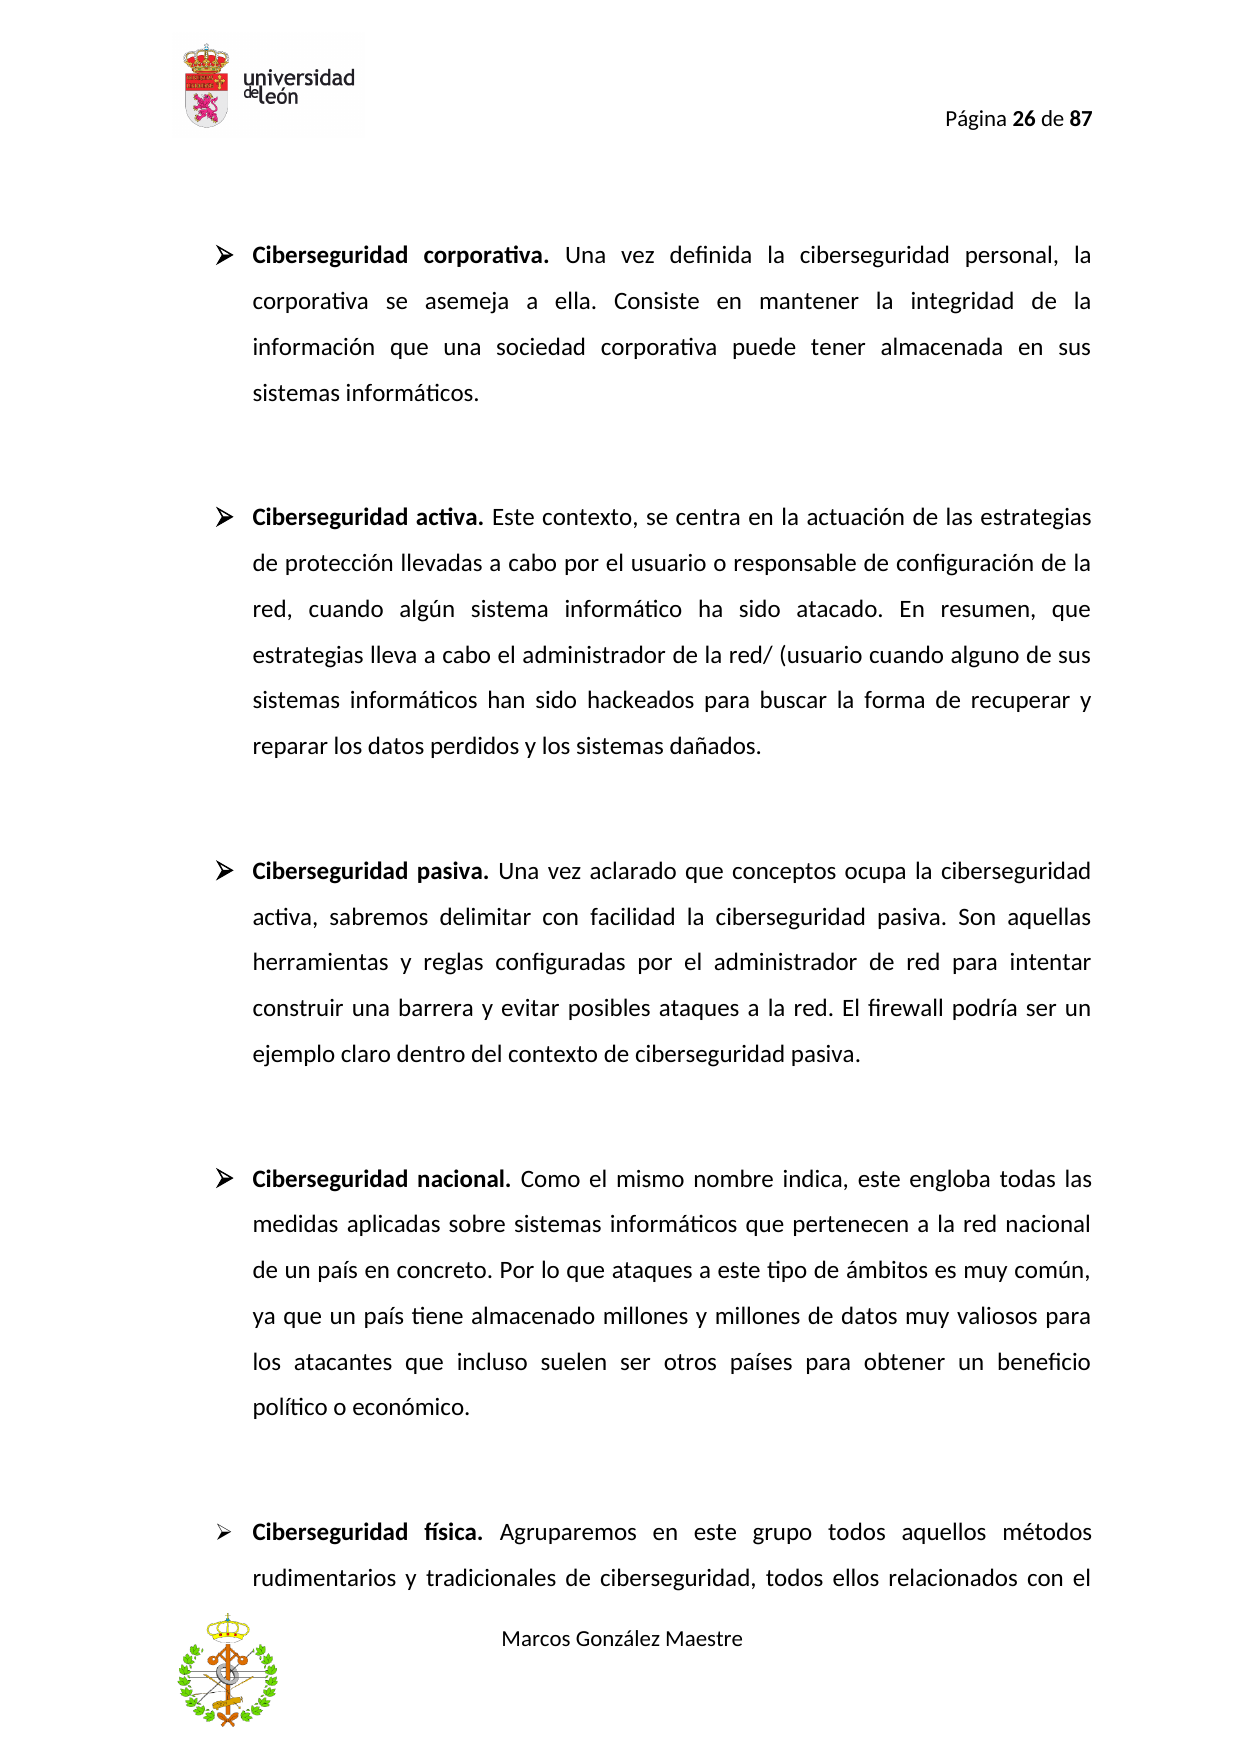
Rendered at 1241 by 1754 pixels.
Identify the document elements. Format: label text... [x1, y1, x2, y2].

list Ciberseguridad activa. Este contexto, se centra en la actuación de las estrategias de protección llevadas a cabo por el usuario o responsable de configuración de la red, cuando algún sistema informático ha sido atacado. En resumen, que estrategias lleva a cabo el administrador de la red/ (usuario cuando alguno de sus sistemas informáticos han sido hackeados para buscar la forma de recuperar y reparar los datos perdidos y los sistemas dañados. [215, 502, 1092, 761]
picture [177, 1613, 278, 1727]
list Ciberseguridad corporativa. Una vez definida la ciberseguridad personal, la corporativa se asemeja a ella. Consiste en mantener la integridad de la información que una sociedad corporativa puede tener almacenada en sus sistemas informáticos. [215, 239, 1092, 407]
list Ciberseguridad nacional. Como el mismo nombre indica, este engloba todas las medidas aplicadas sobre sistemas informáticos que pertenecen a la red nacional de un país en concreto. Por lo que ataques a este tipo de ámbitos es muy común, ya que un país tiene almacenado millones y millones de datos muy valiosos para los atacantes que incluso suelen ser otros países para obtener un beneficio político o económico. [215, 1163, 1092, 1422]
picture [172, 32, 365, 138]
list Ciberseguridad pasiva. Una vez aclarado que conceptos ocupa la ciberseguridad activa, sabremos delimitar con facilidad la ciberseguridad pasiva. Son aquellas herramientas y reglas configuradas por el administrador de red para intentar construir una barrera y evitar posibles ataques a la red. El firewall podría ser un ejemplo claro dentro del contexto de ciberseguridad pasiva. [215, 855, 1092, 1068]
